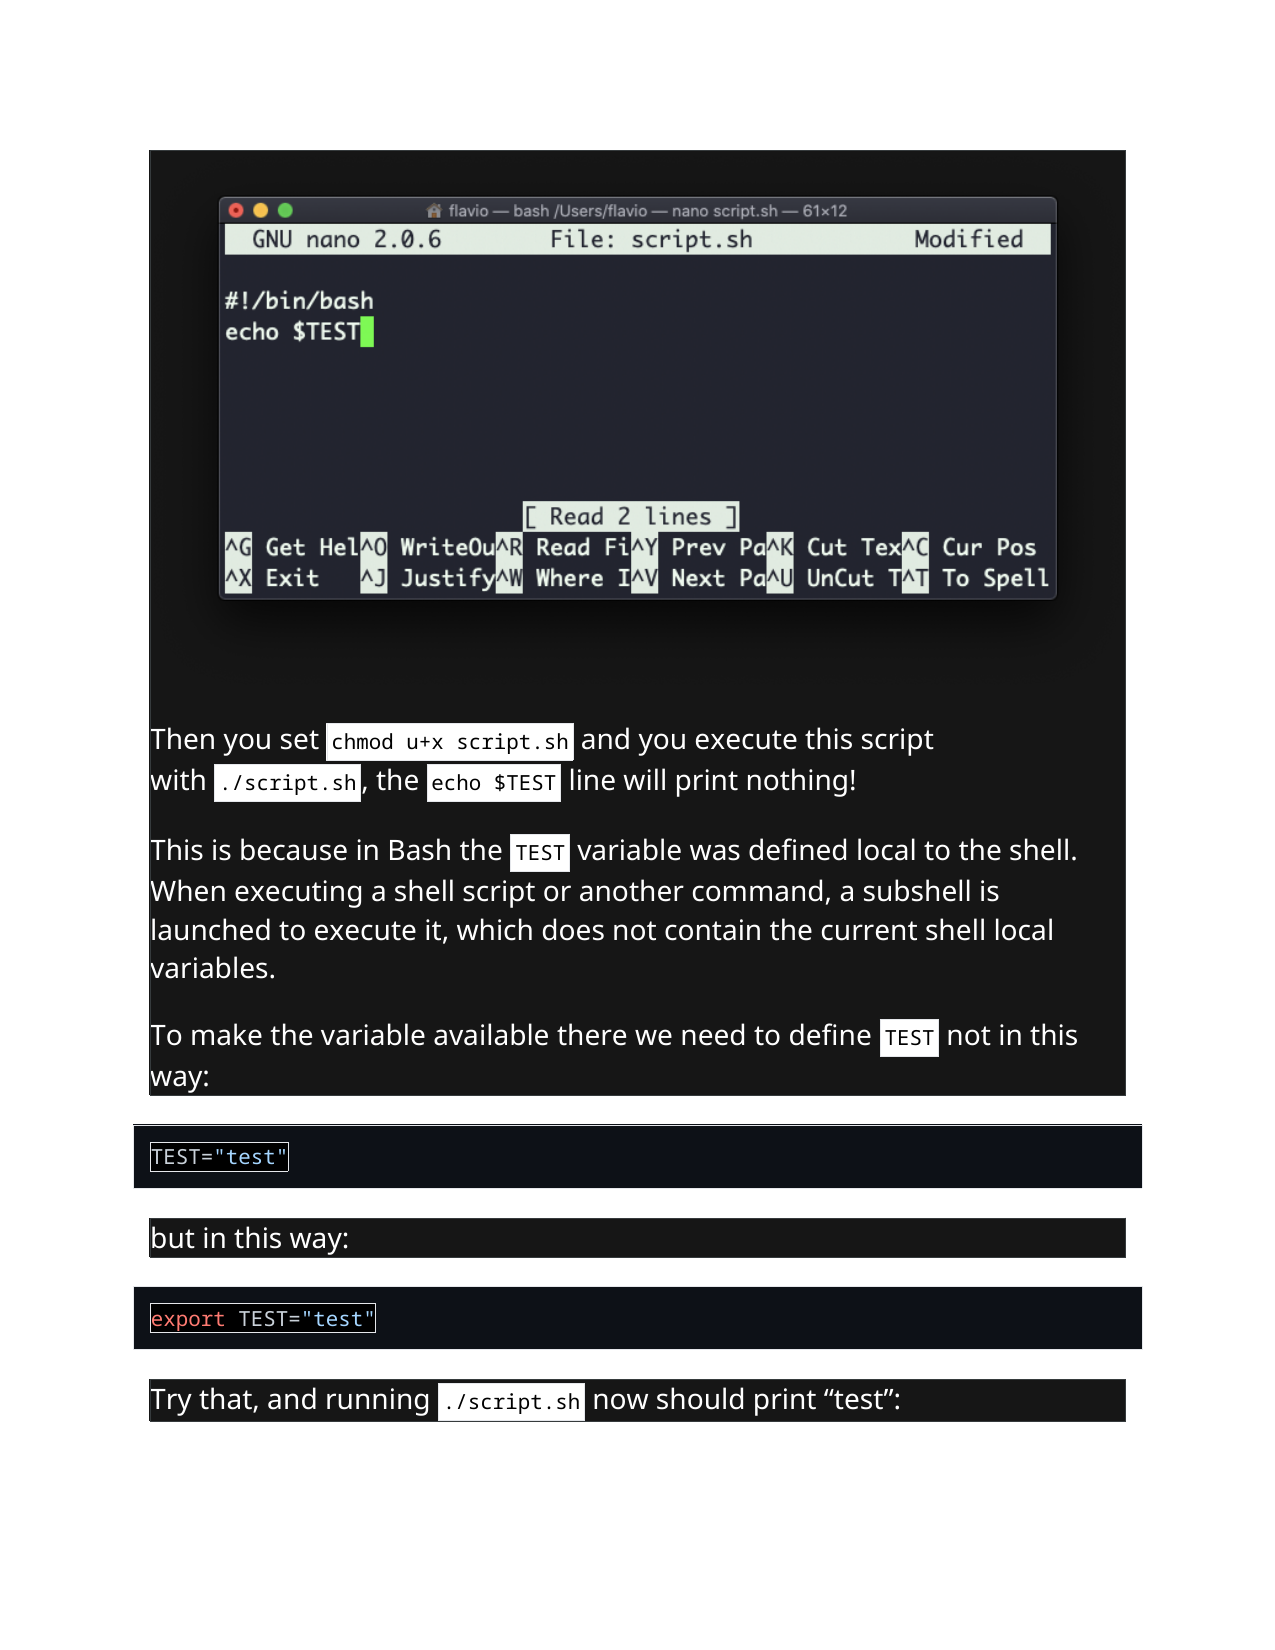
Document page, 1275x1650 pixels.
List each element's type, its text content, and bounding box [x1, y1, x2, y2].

text Then you set chmod u+x script.sh and you execute this script with ./script.sh, the echo $TEST line will print nothing! [151, 719, 1125, 801]
text To make the variable available there we need to define TEST not in this way: [151, 1015, 1125, 1095]
text but in this way: [151, 1219, 1125, 1257]
picture [151, 151, 1125, 691]
text Try that, and running ./script.sh now should print “test”: [151, 1380, 1125, 1421]
text This is because in Bash the TEST variable was defined local to the shell. When executing a shell script or another command, a subshell is launched to execute it, which does not contain the current shell local variables. [151, 830, 1125, 986]
text export TEST="test" [134, 1287, 1142, 1349]
text TEST="test" [134, 1126, 1142, 1188]
